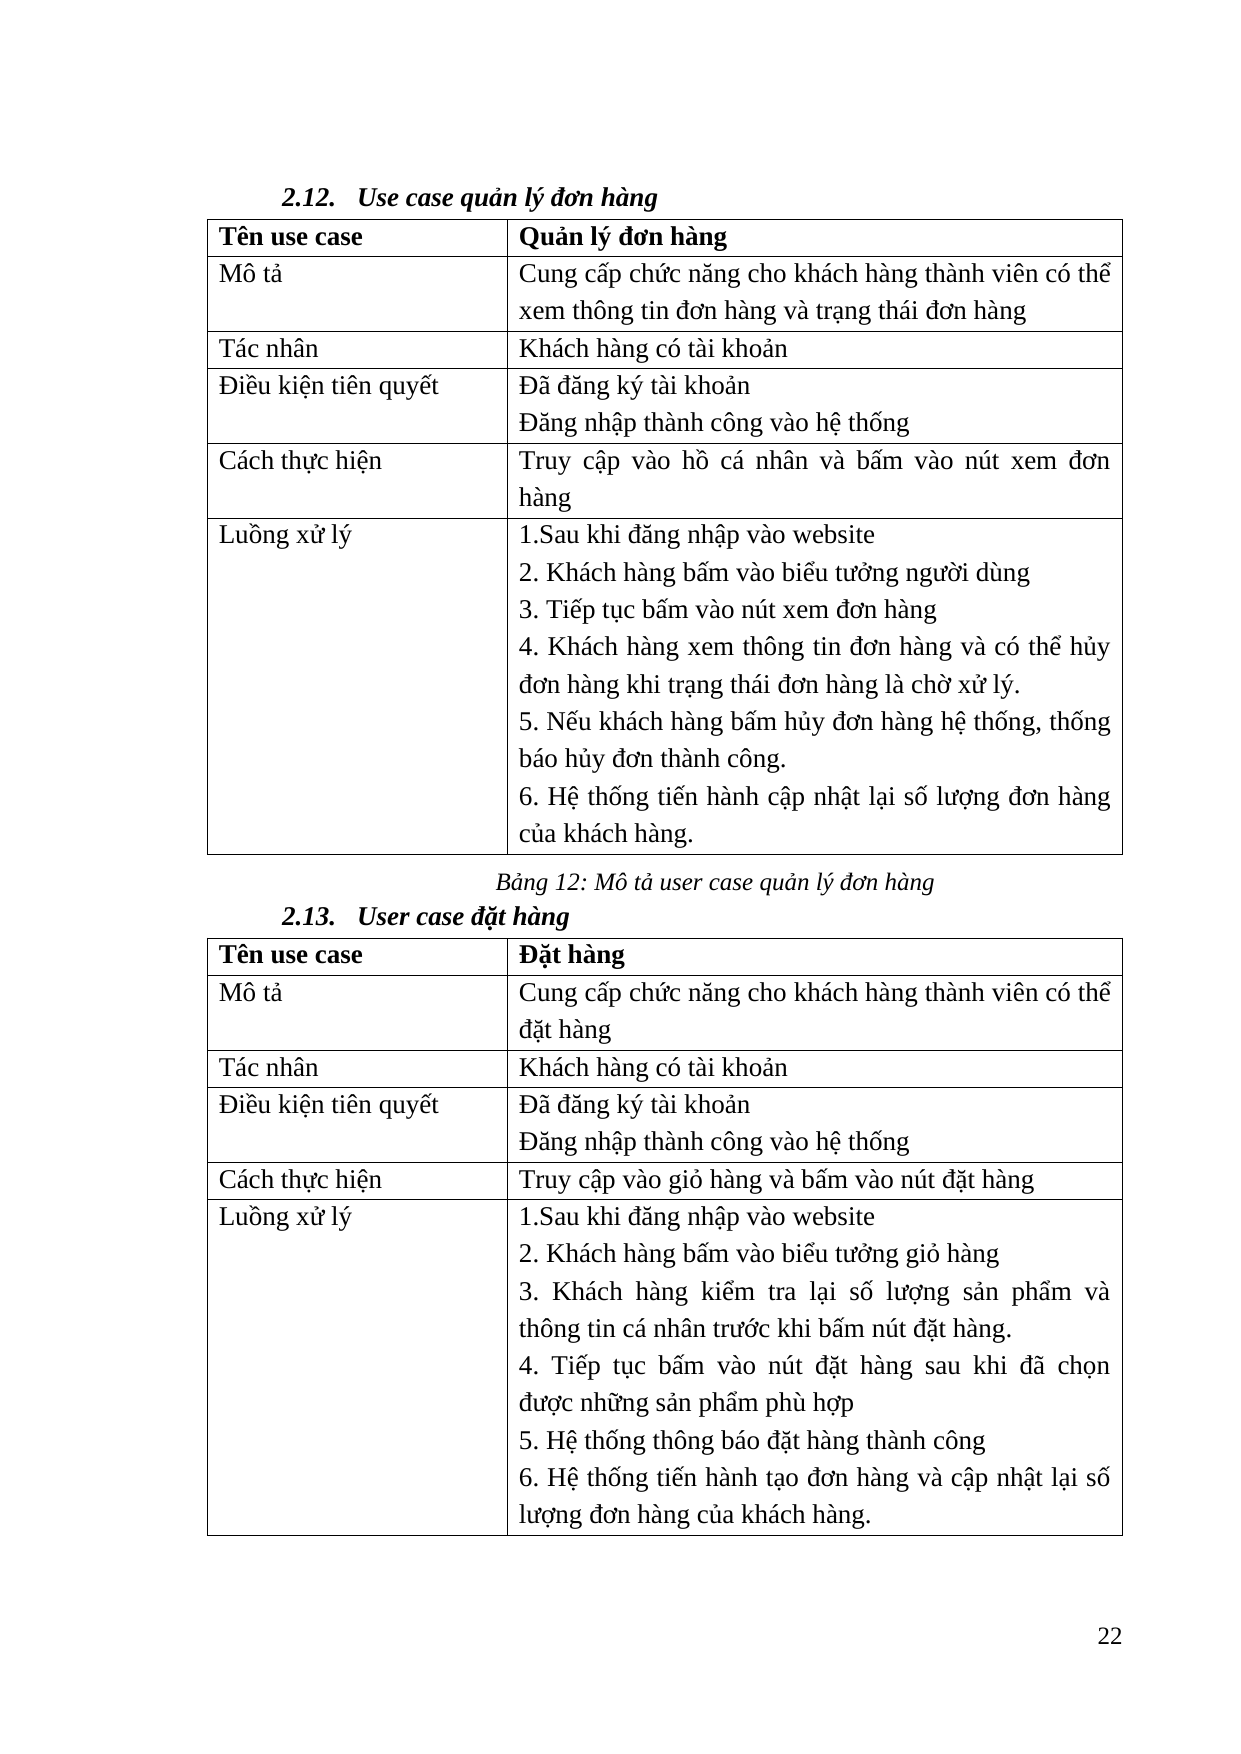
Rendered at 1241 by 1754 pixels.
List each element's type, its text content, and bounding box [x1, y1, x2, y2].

subtitle User case đặt hàng [282, 900, 1122, 931]
table_cell Tác nhân [208, 332, 507, 368]
table_cell 1.Sau khi đăng nhập vào website 2. Khách hàng bấm vào biểu tưởng giỏ hàng 3. Khách hàng kiểm tra lại số lượng sản phẩm và thông tin cá nhân trước khi bấm nút đặt hàng. 4. Tiếp tục bấm vào nút đặt hàng sau khi đã chọn được những sản phẩm phù hợp 5. Hệ thống thông báo đặt hàng thành công 6. Hệ thống tiến hành tạo đơn hàng và cập nhật lại số lượng đơn hàng của khách hàng. [508, 1200, 1122, 1535]
table_cell Mô tả [208, 257, 507, 331]
table_cell Khách hàng có tài khoản [508, 332, 1122, 368]
table_cell Truy cập vào hồ cá nhân và bấm vào nút xem đơn hàng [508, 444, 1122, 517]
table_cell Điều kiện tiên quyết [208, 1088, 507, 1162]
table_header Đặt hàng [508, 939, 1122, 975]
table_cell Luồng xử lý [208, 519, 507, 854]
table_header Tên use case [208, 939, 507, 975]
table_header Quản lý đơn hàng [508, 220, 1122, 256]
subtitle Use case quản lý đơn hàng [282, 181, 1122, 212]
text Bảng 12: Mô tả user case quản lý đơn hàng [207, 867, 1122, 896]
table_cell Luồng xử lý [208, 1200, 507, 1535]
table_cell Điều kiện tiên quyết [208, 369, 507, 443]
table_header Tên use case [208, 220, 507, 256]
table_cell Mô tả [208, 976, 507, 1049]
table_cell Truy cập vào giỏ hàng và bấm vào nút đặt hàng [508, 1163, 1122, 1199]
table_cell Cách thực hiện [208, 444, 507, 517]
table_cell Cách thực hiện [208, 1163, 507, 1199]
table_cell Đã đăng ký tài khoản Đăng nhập thành công vào hệ thống [508, 1088, 1122, 1162]
table_cell Khách hàng có tài khoản [508, 1051, 1122, 1087]
table_cell Cung cấp chức năng cho khách hàng thành viên có thể xem thông tin đơn hàng và trạng thái đơn hàng [508, 257, 1122, 331]
table_cell Tác nhân [208, 1051, 507, 1087]
table_cell Đã đăng ký tài khoản Đăng nhập thành công vào hệ thống [508, 369, 1122, 443]
table_cell 1.Sau khi đăng nhập vào website 2. Khách hàng bấm vào biểu tưởng người dùng 3. Tiếp tục bấm vào nút xem đơn hàng 4. Khách hàng xem thông tin đơn hàng và có thể hủy đơn hàng khi trạng thái đơn hàng là chờ xử lý. 5. Nếu khách hàng bấm hủy đơn hàng hệ thống, thống báo hủy đơn thành công. 6. Hệ thống tiến hành cập nhật lại số lượng đơn hàng của khách hàng. [508, 519, 1122, 854]
table_cell Cung cấp chức năng cho khách hàng thành viên có thể đặt hàng [508, 976, 1122, 1049]
